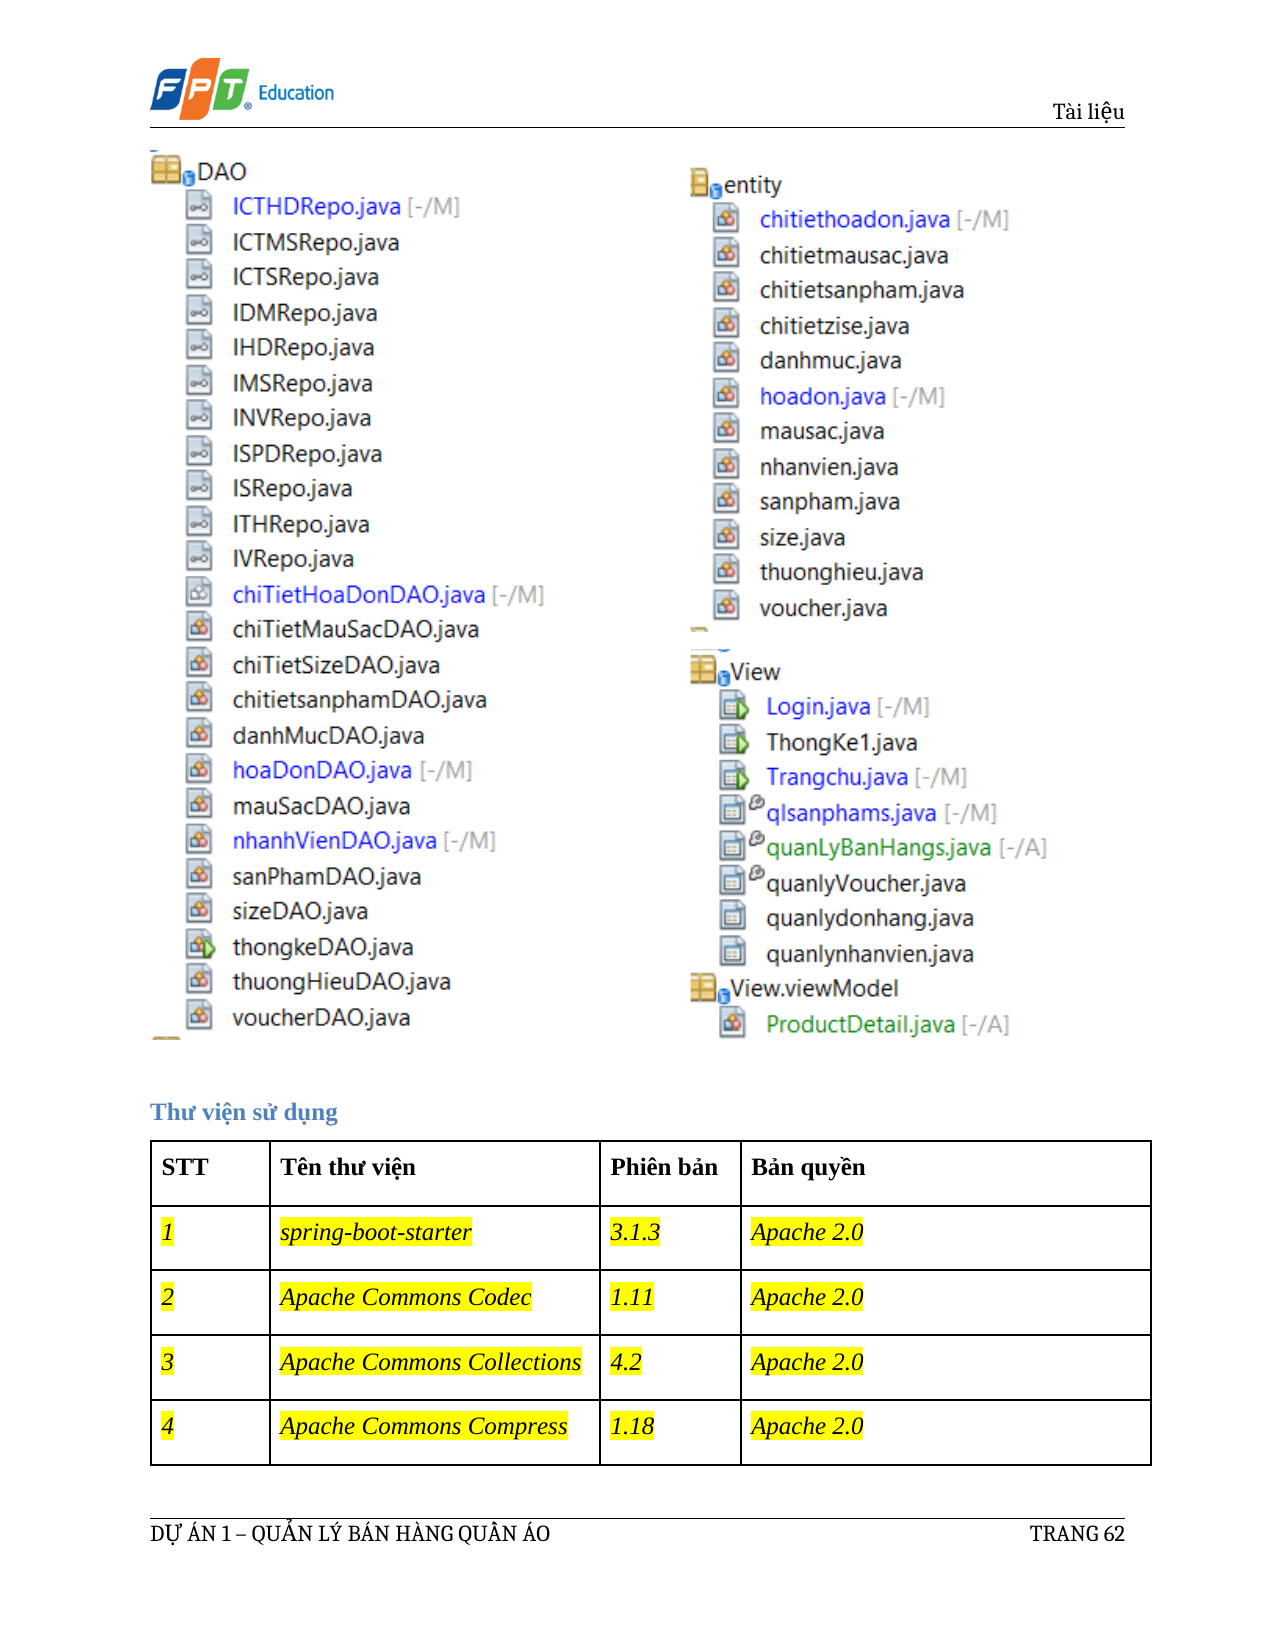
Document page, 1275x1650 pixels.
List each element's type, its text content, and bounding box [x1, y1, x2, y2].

table_cell Apache 2.0 [742, 1271, 1150, 1334]
table_cell 1.18 [601, 1401, 740, 1464]
subtitle Thư viện sử dụng [150, 1097, 1125, 1125]
table_cell Apache 2.0 [742, 1207, 1150, 1269]
table_cell Apache 2.0 [742, 1336, 1150, 1399]
table_cell 1.11 [601, 1271, 740, 1334]
table_cell 3 [152, 1336, 269, 1399]
table_cell Apache Commons Codec [271, 1271, 599, 1334]
table_cell 3.1.3 [601, 1207, 740, 1269]
table_cell Apache Commons Compress [271, 1401, 599, 1464]
picture [150, 150, 1053, 1040]
table_header Phiên bản [601, 1142, 740, 1204]
table_header Tên thư viện [271, 1142, 599, 1204]
table_cell 4.2 [601, 1336, 740, 1399]
table_cell spring-boot-starter [271, 1207, 599, 1269]
picture [150, 58, 336, 120]
table_header Bản quyền [742, 1142, 1150, 1204]
table_cell 2 [152, 1271, 269, 1334]
table_cell 1 [152, 1207, 269, 1269]
table_cell Apache Commons Collections [271, 1336, 599, 1399]
table_header STT [152, 1142, 269, 1204]
table_cell 4 [152, 1401, 269, 1464]
table_cell Apache 2.0 [742, 1401, 1150, 1464]
